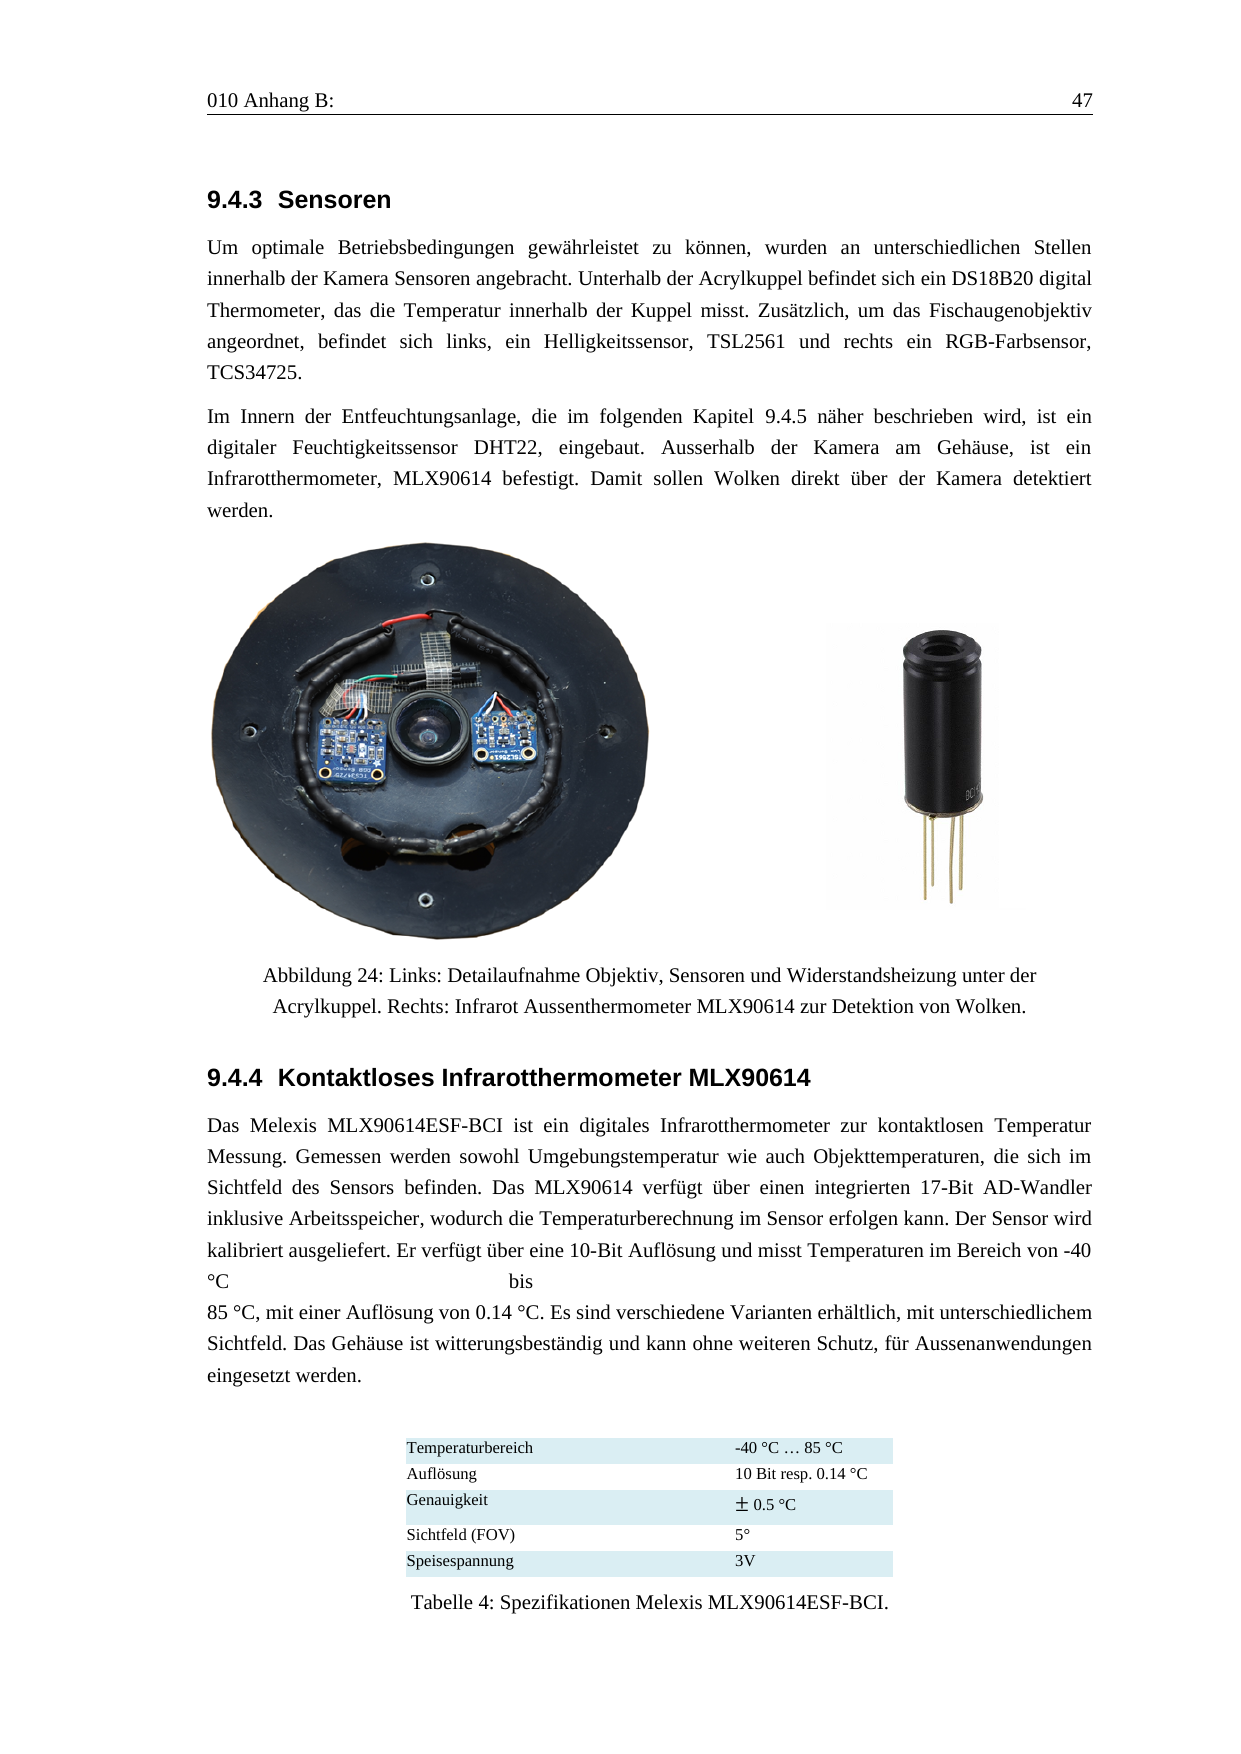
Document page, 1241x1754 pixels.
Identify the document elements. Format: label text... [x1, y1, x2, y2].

table_cell 10 Bit resp. 0.14 °C [731, 1464, 893, 1490]
table_cell Sichtfeld (FOV) [406, 1525, 731, 1551]
subtitle Sensoren [207, 185, 1093, 214]
text Das Melexis MLX90614ESF-BCI ist ein digitales Infrarotthermometer zur kontaktlosen Temperatur Messung. Gemessen werden sowohl Umgebungstemperatur wie auch Objekttemperaturen, die sich im Sichtfeld des Sensors befinden. Das MLX90614 verfügt über einen integrierten 17-Bit AD-Wandler inklusive Arbeitsspeicher, wodurch die Temperaturberechnung im Sensor erfolgen kann. Der Sensor wird kalibriert ausgeliefert. Er verfügt über eine 10-Bit Auflösung und misst Temperaturen im Bereich von -40 °C bis 85 °C, mit einer Auflösung von 0.14 °C. Es sind verschiedene Varianten erhältlich, mit unterschiedlichem Sichtfeld. Das Gehäuse ist witterungsbeständig und kann ohne weiteren Schutz, für Aussenanwendungen eingesetzt werden. [207, 1113, 1093, 1387]
text Tabelle 4: Spezifikationen Melexis MLX90614ESF-BCI. [207, 1590, 1093, 1614]
text Im Innern der Entfeuchtungsanlage, die im folgenden Kapitel 9.4.5 näher beschrieben wird, ist ein digitaler Feuchtigkeitssensor DHT22, eingebaut. Ausserhalb der Kamera am Gehäuse, ist ein Infrarotthermometer, MLX90614 befestigt. Damit sollen Wolken direkt über der Kamera detektiert werden. [207, 404, 1093, 522]
subtitle Kontaktloses Infrarotthermometer MLX90614 [207, 1063, 1093, 1092]
picture [207, 541, 1093, 944]
table_cell 3V [731, 1551, 893, 1577]
table_header Temperaturbereich [406, 1438, 731, 1464]
table_cell Speisespannung [406, 1551, 731, 1577]
table_cell 5° [731, 1525, 893, 1551]
table_header -40 °C … 85 °C [731, 1438, 893, 1464]
table_cell Genauigkeit [406, 1490, 731, 1525]
table_cell Auflösung [406, 1464, 731, 1490]
text Um optimale Betriebsbedingungen gewährleistet zu können, wurden an unterschiedlichen Stellen innerhalb der Kamera Sensoren angebracht. Unterhalb der Acrylkuppel befindet sich ein DS18B20 digital Thermometer, das die Temperatur innerhalb der Kuppel misst. Zusätzlich, um das Fischaugenobjektiv angeordnet, befindet sich links, ein Helligkeitssensor, TSL2561 und rechts ein RGB-Farbsensor, TCS34725. [207, 235, 1093, 384]
table_cell 0.5 °C [731, 1490, 893, 1525]
text Abbildung 24: Links: Detailaufnahme Objektiv, Sensoren und Widerstandsheizung unter der Acrylkuppel. Rechts: Infrarot Aussenthermometer MLX90614 zur Detektion von Wolken. [207, 963, 1093, 1018]
